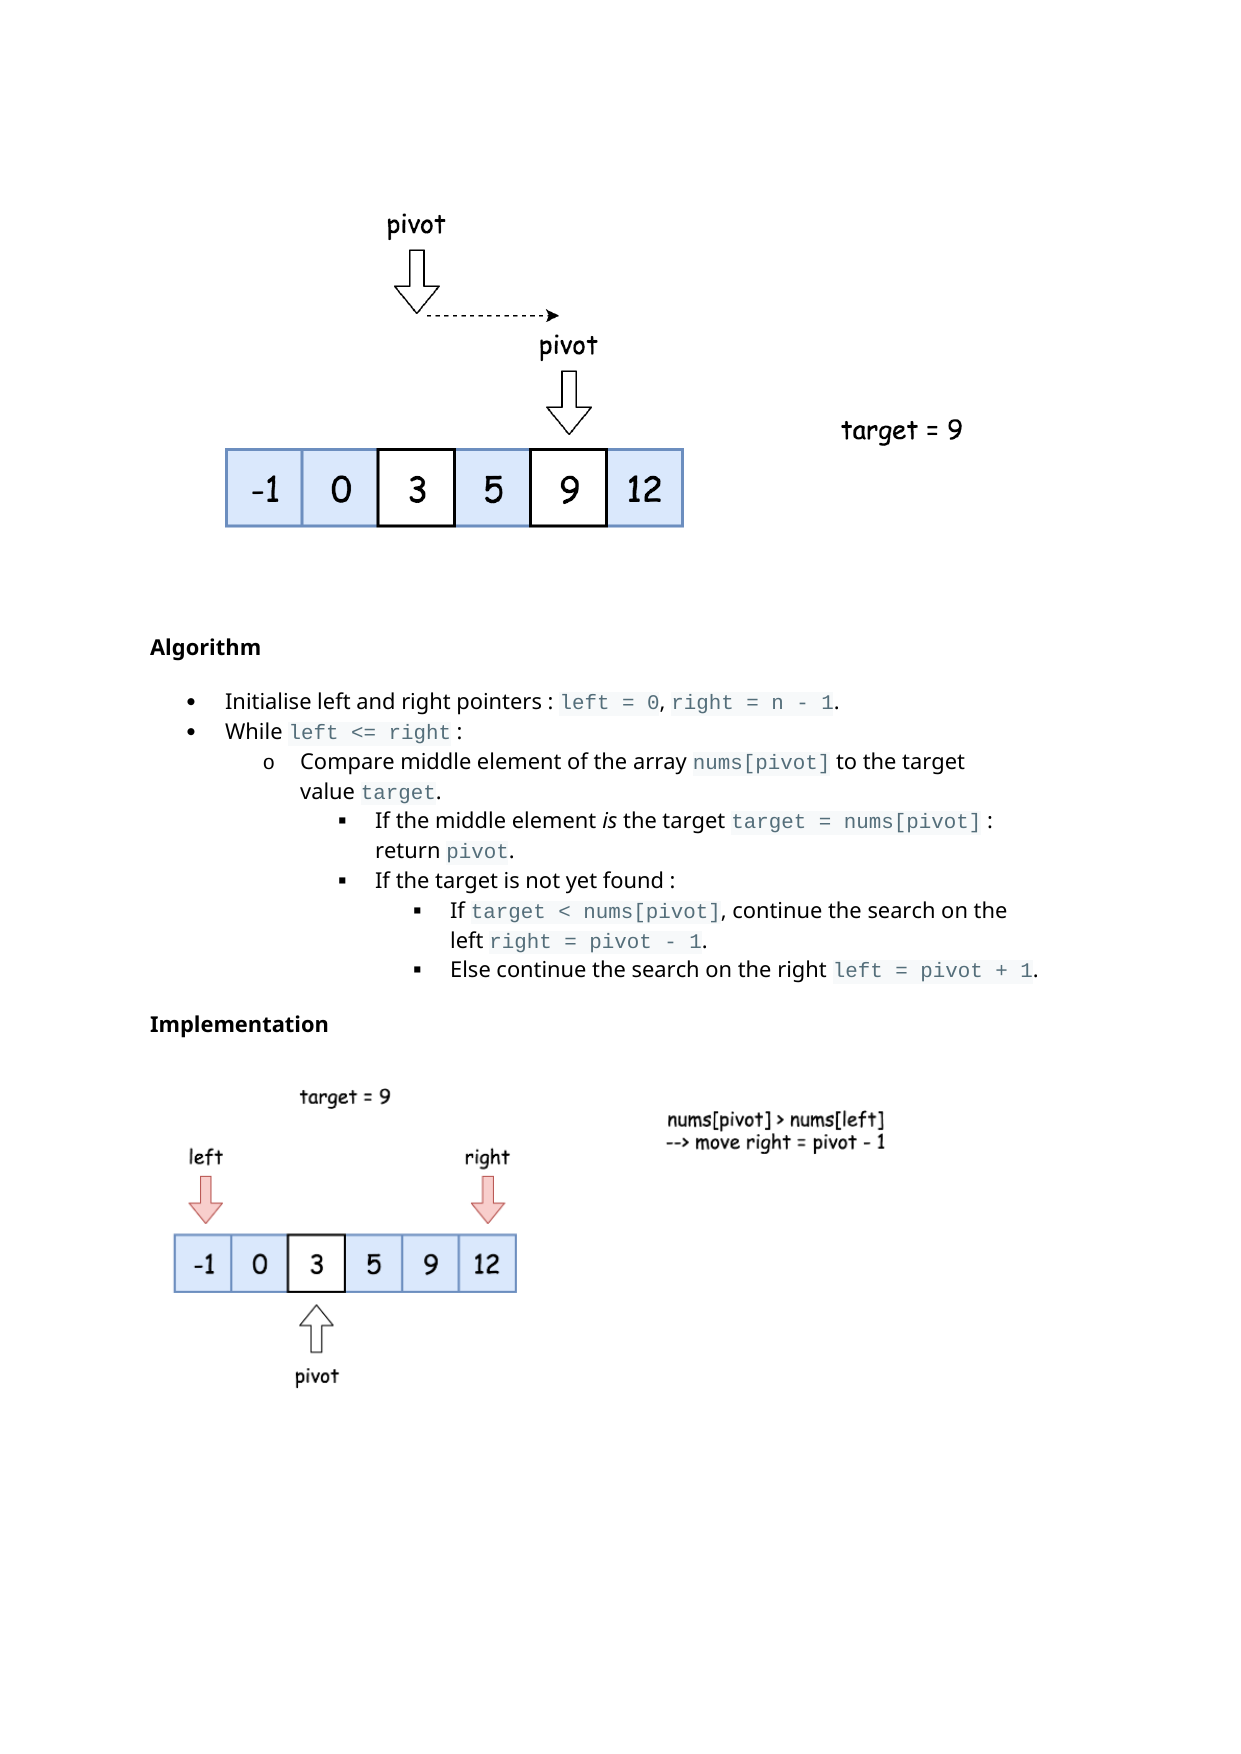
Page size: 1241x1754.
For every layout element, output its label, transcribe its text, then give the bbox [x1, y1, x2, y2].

list Initialise left and right pointers : left = 0, right = n - 1. [187, 686, 1090, 716]
text Algorithm [150, 631, 1090, 661]
list If target < nums[pivot], continue the search on the left right = pivot - 1. [412, 895, 1090, 954]
list If the target is not yet found : [337, 865, 1090, 895]
list While left <= right : [187, 716, 1090, 746]
text Implementation [150, 1009, 1090, 1039]
list If the middle element is the target target = nums[pivot] : return pivot. [337, 805, 1090, 865]
picture [150, 150, 1091, 607]
picture [150, 1063, 1010, 1409]
list Else continue the search on the right left = pivot + 1. [412, 954, 1090, 984]
list Compare middle element of the array nums[pivot] to the target value target. [262, 746, 1090, 805]
